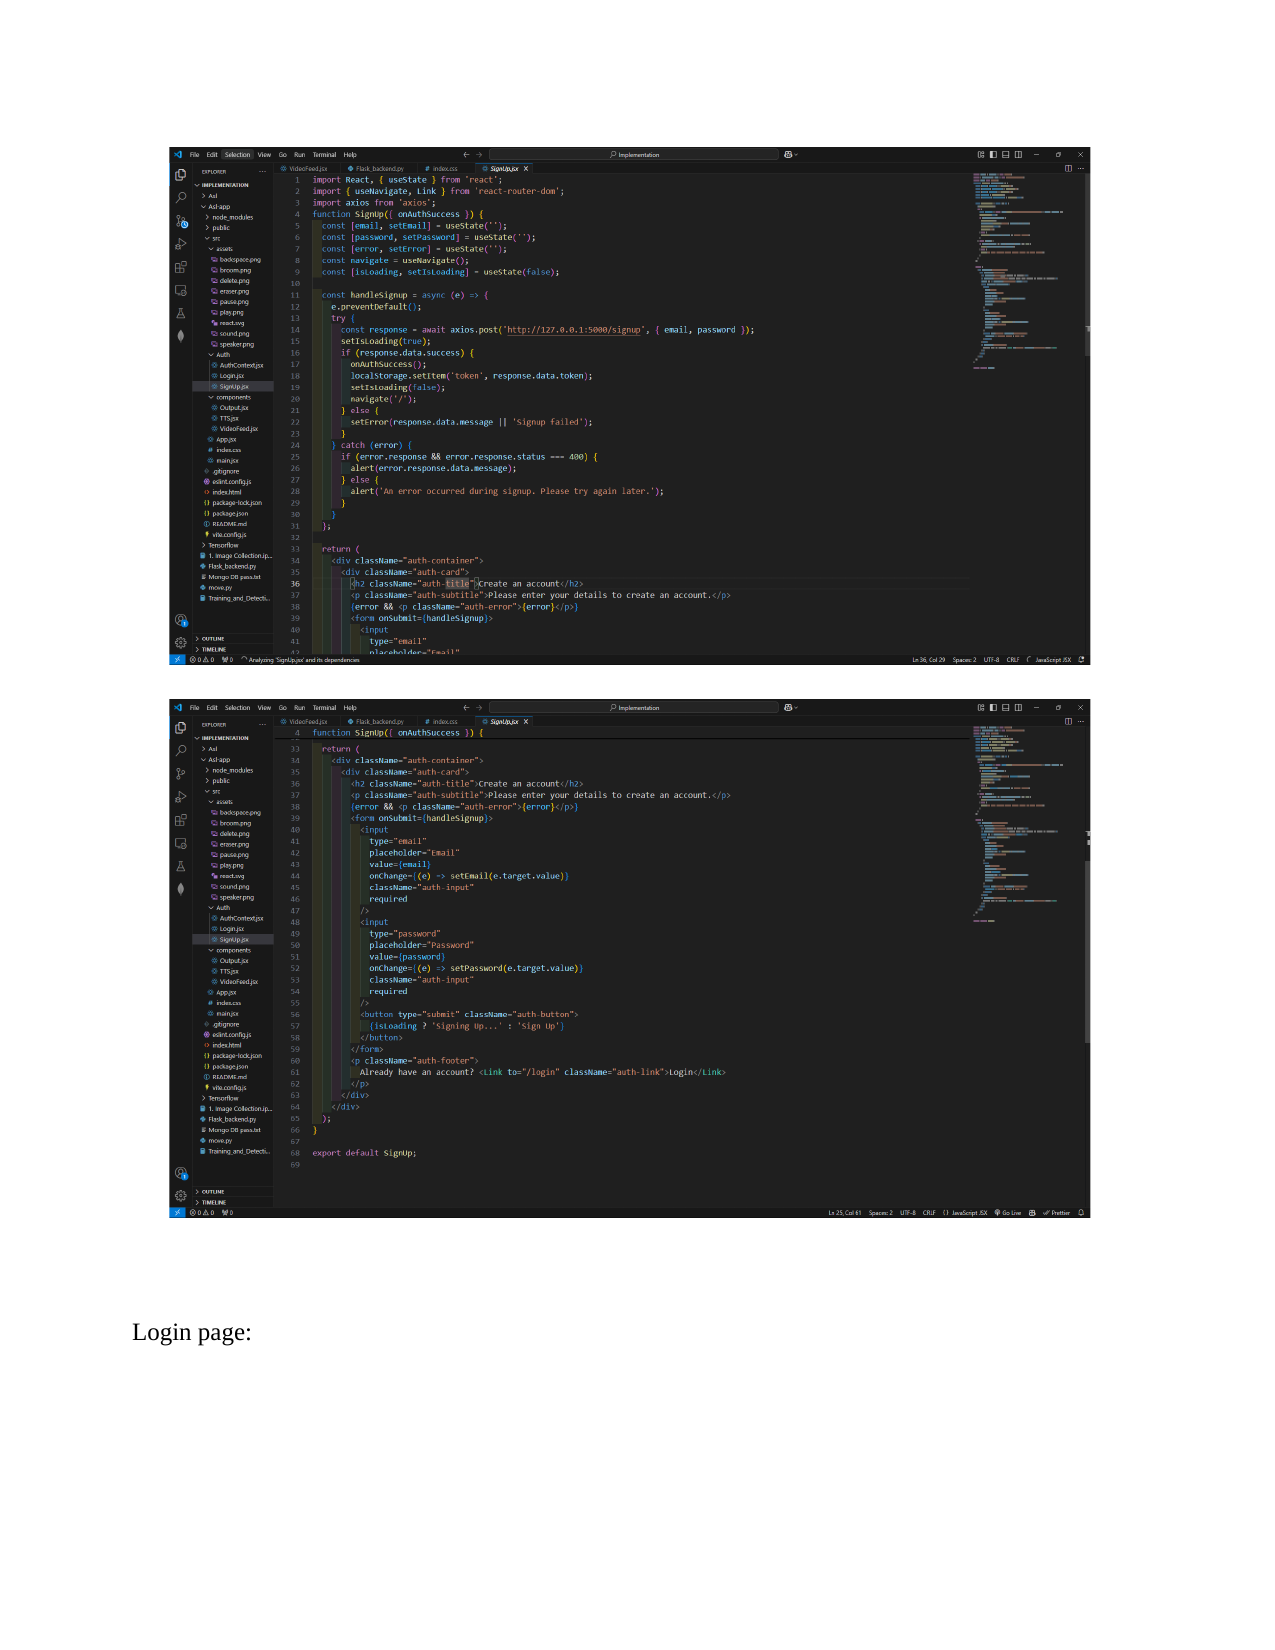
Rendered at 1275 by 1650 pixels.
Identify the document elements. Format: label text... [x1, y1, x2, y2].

picture [169, 147, 1091, 665]
text Login page: [132, 1317, 1128, 1345]
picture [169, 699, 1091, 1218]
